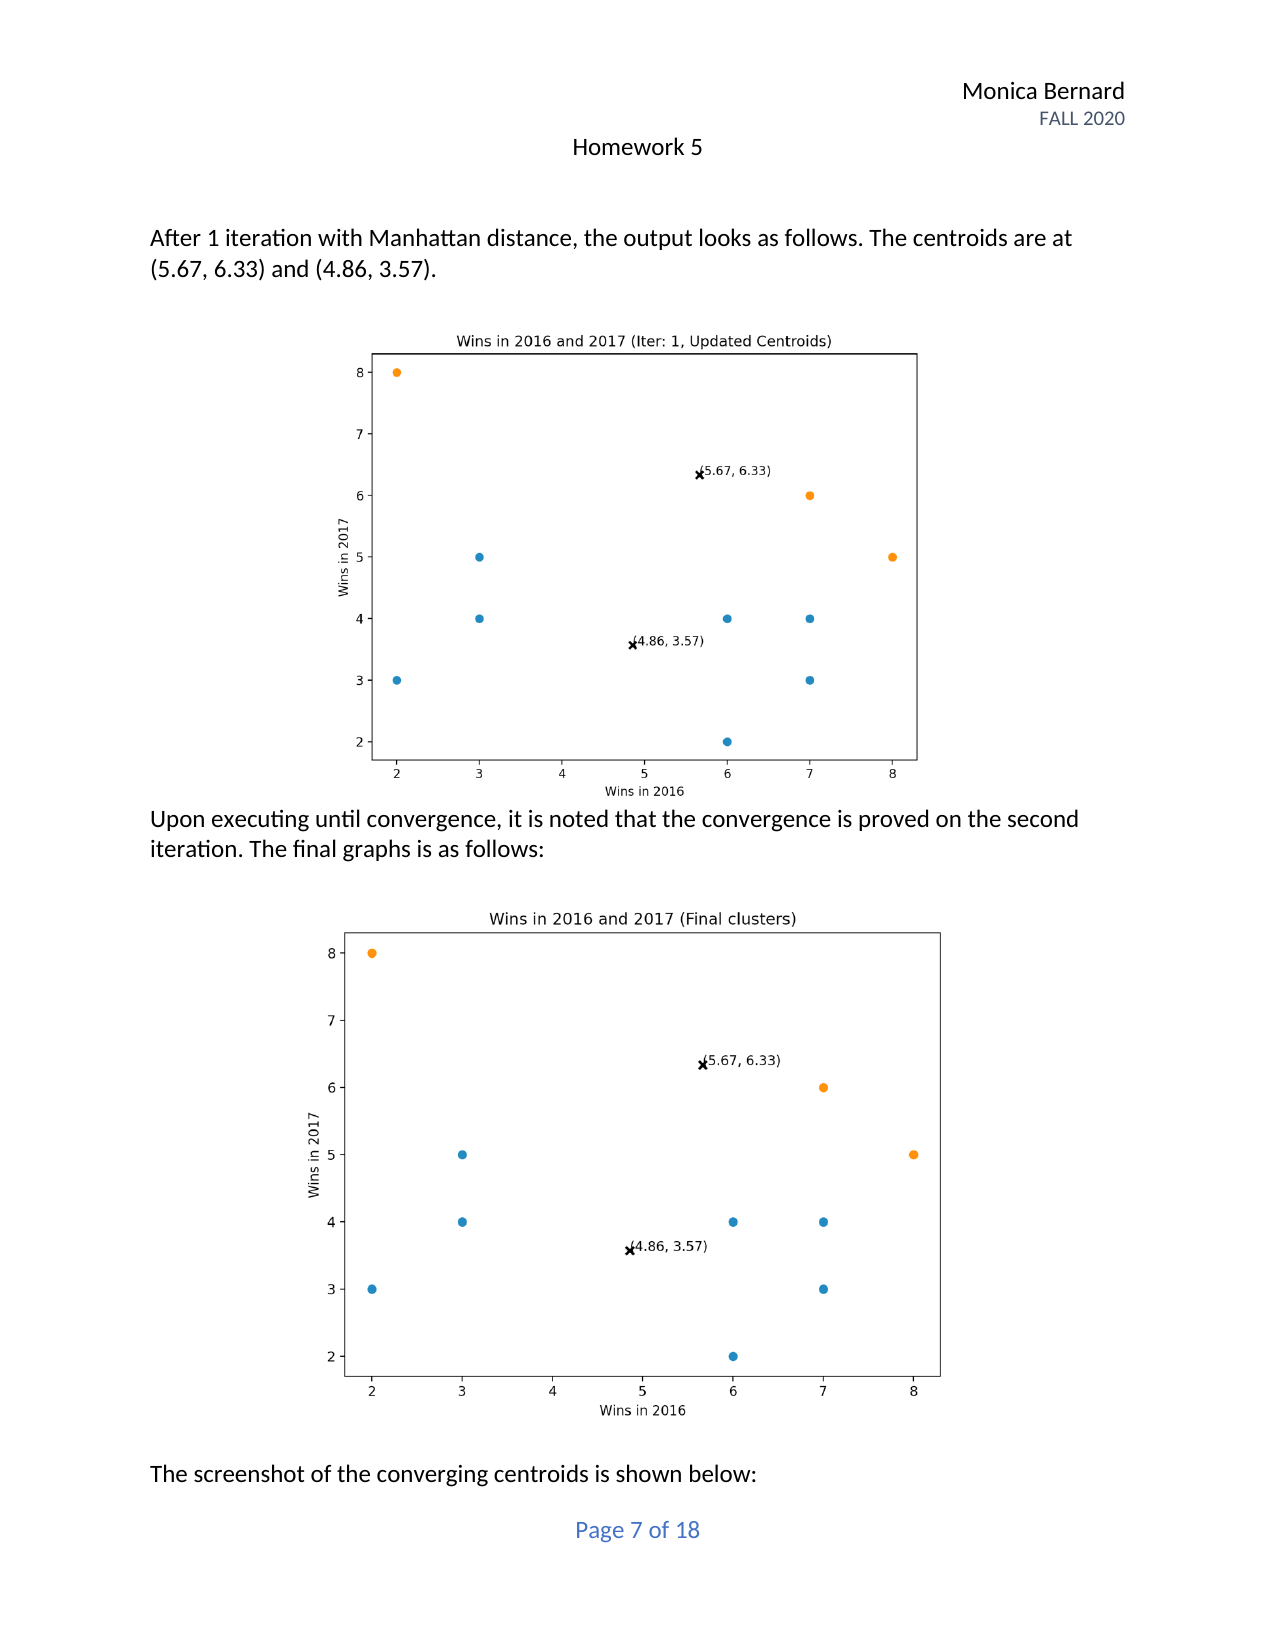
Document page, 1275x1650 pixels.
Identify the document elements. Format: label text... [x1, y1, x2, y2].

text Upon executing until convergence, it is noted that the convergence is proved on the second iteration. The final graphs is as follows: [150, 803, 1125, 864]
picture [318, 314, 958, 803]
picture [283, 894, 992, 1428]
text The screenshot of the converging centroids is shown below: [150, 1458, 1125, 1489]
text After 1 iteration with Manhattan distance, the output looks as follows. The centroids are at (5.67, 6.33) and (4.86, 3.57). [150, 222, 1125, 283]
